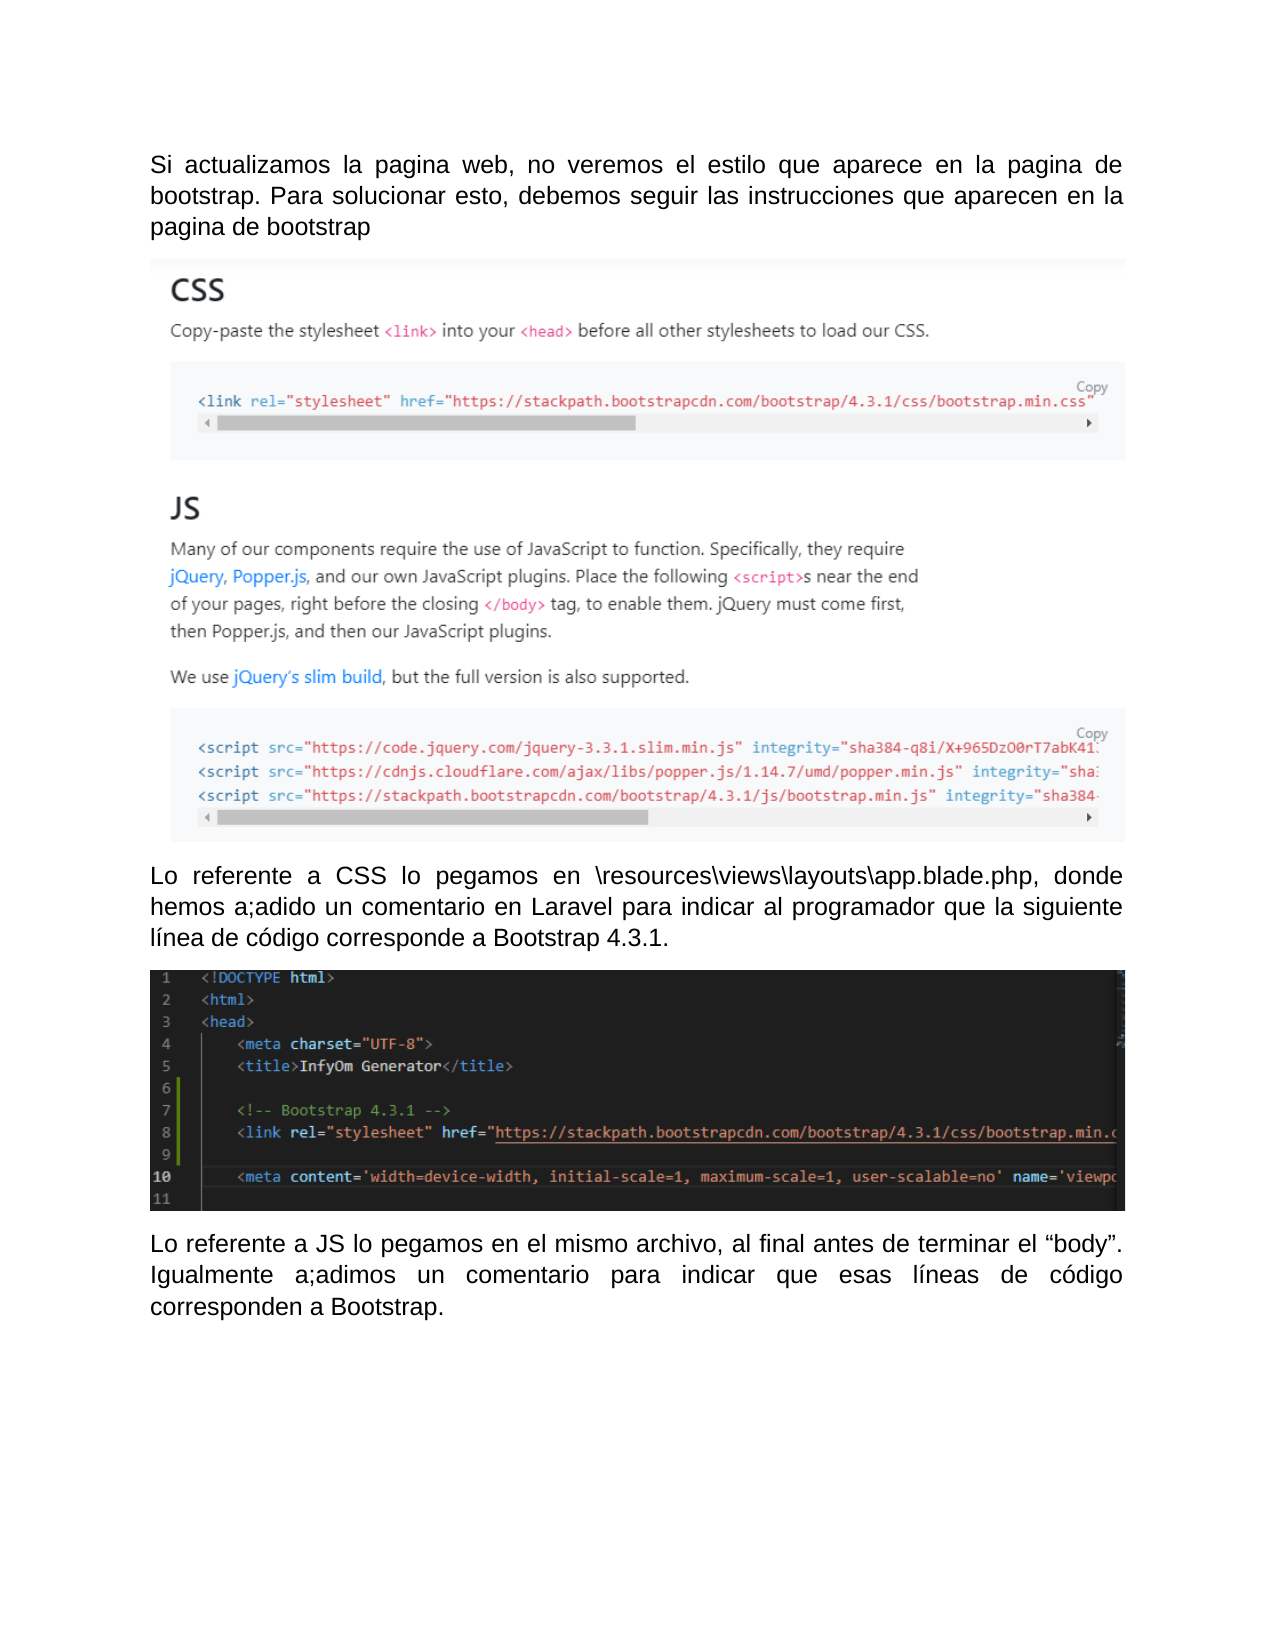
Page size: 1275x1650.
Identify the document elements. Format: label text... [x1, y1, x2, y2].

picture [150, 259, 1125, 842]
text Lo referente a CSS lo pegamos en \resources\views\layouts\app.blade.php, donde hemos a;adido un comentario en Laravel para indicar al programador que la siguiente línea de código corresponde a Bootstrap 4.3.1. [150, 861, 1125, 952]
text Si actualizamos la pagina web, no veremos el estilo que aparece en la pagina de bootstrap. Para solucionar esto, debemos seguir las instrucciones que aparecen en la pagina de bootstrap [150, 150, 1125, 241]
picture [150, 970, 1125, 1211]
text Lo referente a JS lo pegamos en el mismo archivo, al final antes de terminar el “body”. Igualmente a;adimos un comentario para indicar que esas líneas de código corresponden a Bootstrap. [150, 1229, 1125, 1320]
